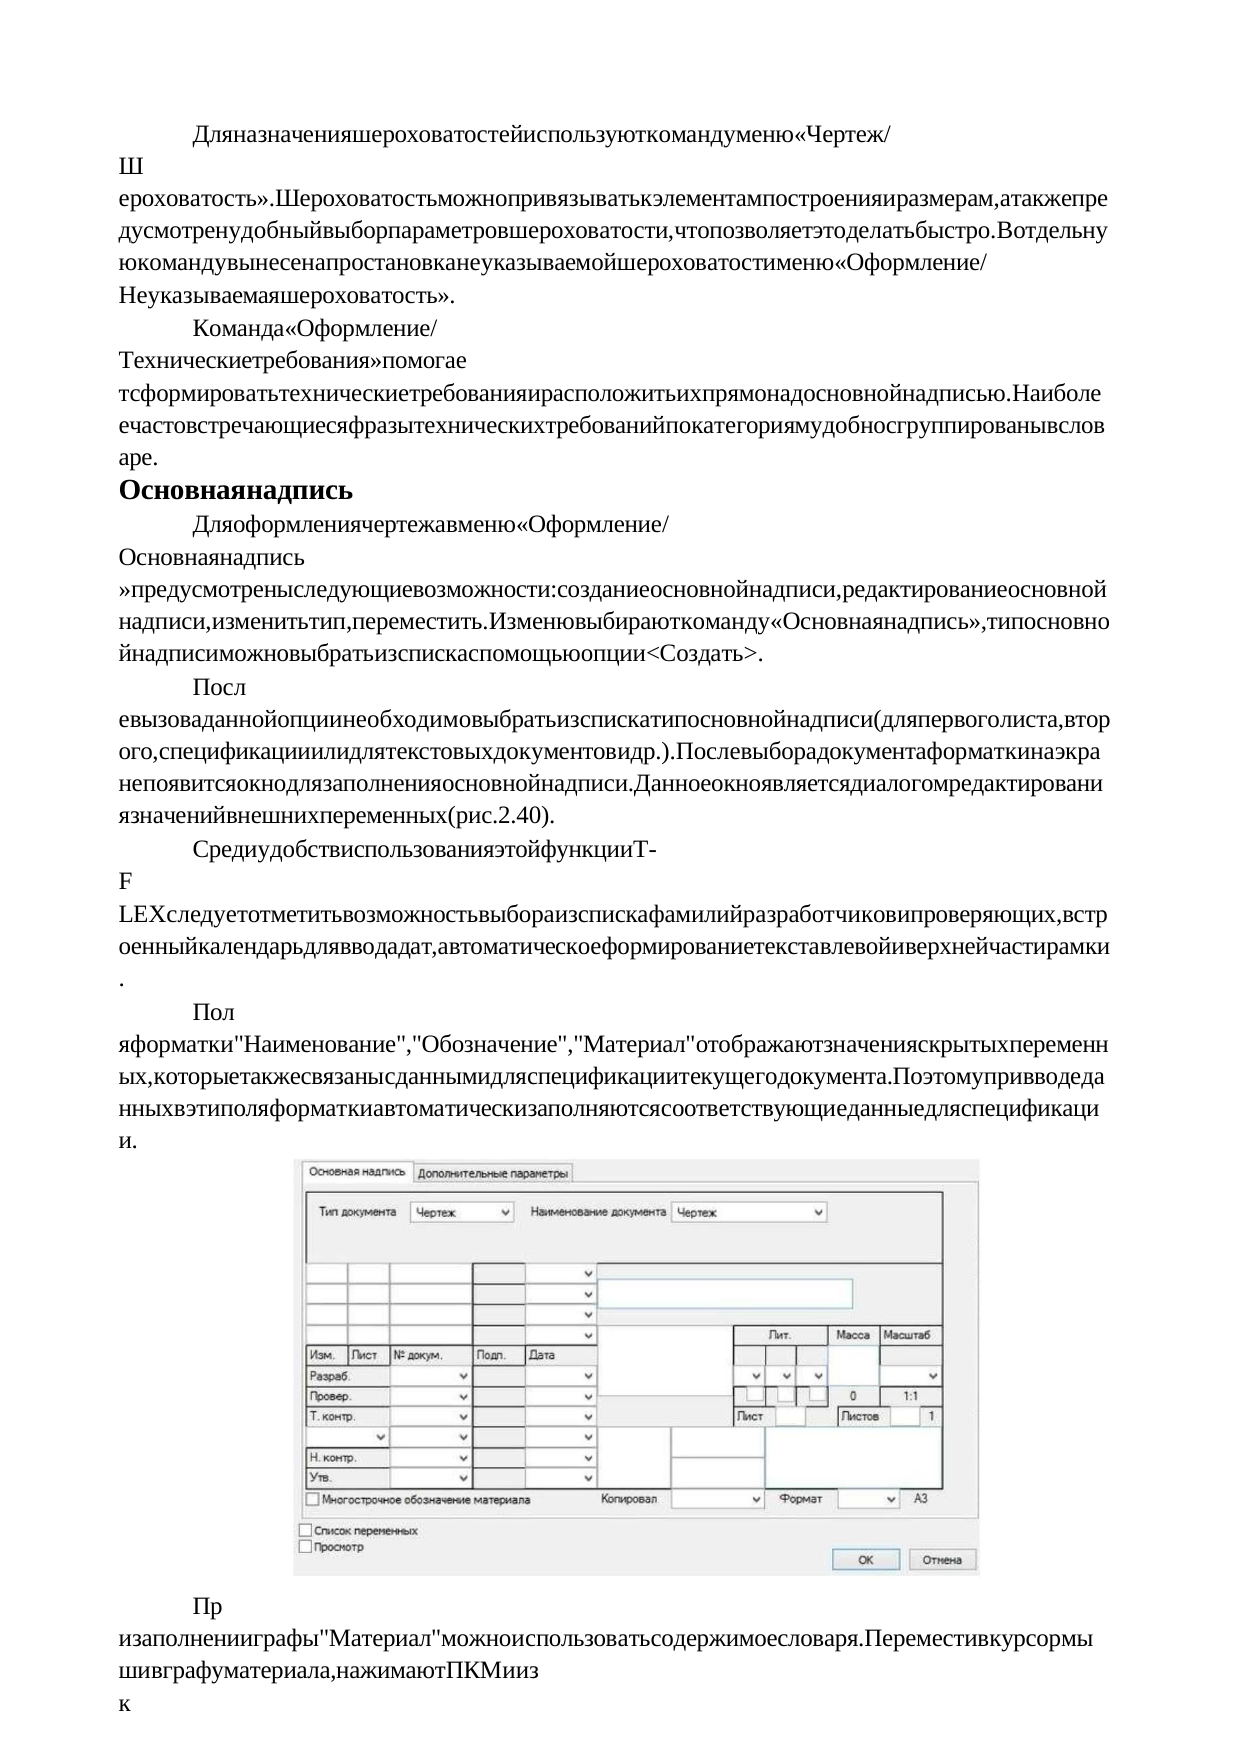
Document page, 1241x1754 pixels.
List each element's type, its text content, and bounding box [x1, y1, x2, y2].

text Дляоформлениячертежавменю«Оформление/Основнаянадпись»предусмотреныследующиевозможности:созданиеосновнойнадписи,редактированиеосновнойнадписи,изменитьтип,переместить.Изменювыбираюткоманду«Основнаянадпись»,типосновнойнадписиможновыбратьизспискаспомощьюопции<Создать>. [118, 509, 1111, 667]
text СредиудобствиспользованияэтойфункцииT-FLEXследуетотметитьвозможностьвыбораизспискафамилийразработчиковипроверяющих,встроенныйкалендарьдлявводадат,автоматическоеформированиетекставлевойиверхнейчастирамки. [118, 834, 1111, 992]
subtitle Основнаянадпись [118, 474, 1132, 505]
text Поляформатки"Наименование","Обозначение","Материал"отображаютзначенияскрытыхпеременных,которыетакжесвязанысданнымидляспецификациитекущегодокумента.Поэтомупривводеданныхвэтиполяформаткиавтоматическизаполняютсясоответствующиеданныедляспецификации. [118, 997, 1111, 1154]
text Послевызоваданнойопциинеобходимовыбратьизспискатипосновнойнадписи(дляпервоголиста,второго,спецификацииилидлятекстовыхдокументовидр.).Послевыборадокументаформаткинаэкранепоявитсяокнодлязаполненияосновнойнадписи.Данноеокноявляетсядиалогомредактированиязначенийвнешнихпеременных(рис.2.40). [118, 672, 1111, 829]
text Команда«Оформление/Техническиетребования»помогаетсформироватьтехническиетребованияирасположитьихпрямонадосновнойнадписью.Наиболеечастовстречающиесяфразытехническихтребованийпокатегориямудобносгруппированывсловаре. [118, 313, 1111, 471]
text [118, 1591, 1111, 1716]
picture [291, 1157, 982, 1578]
text Дляназначенияшероховатостейиспользуюткомандуменю«Чертеж/Шероховатость».Шероховатостьможнопривязыватькэлементампостроенияиразмерам,атакжепредусмотренудобныйвыборпараметровшероховатости,чтопозволяетэтоделатьбыстро.Вотдельнуюкомандувынесенапростановканеуказываемойшероховатостименю«Оформление/Неуказываемаяшероховатость». [118, 119, 1111, 308]
